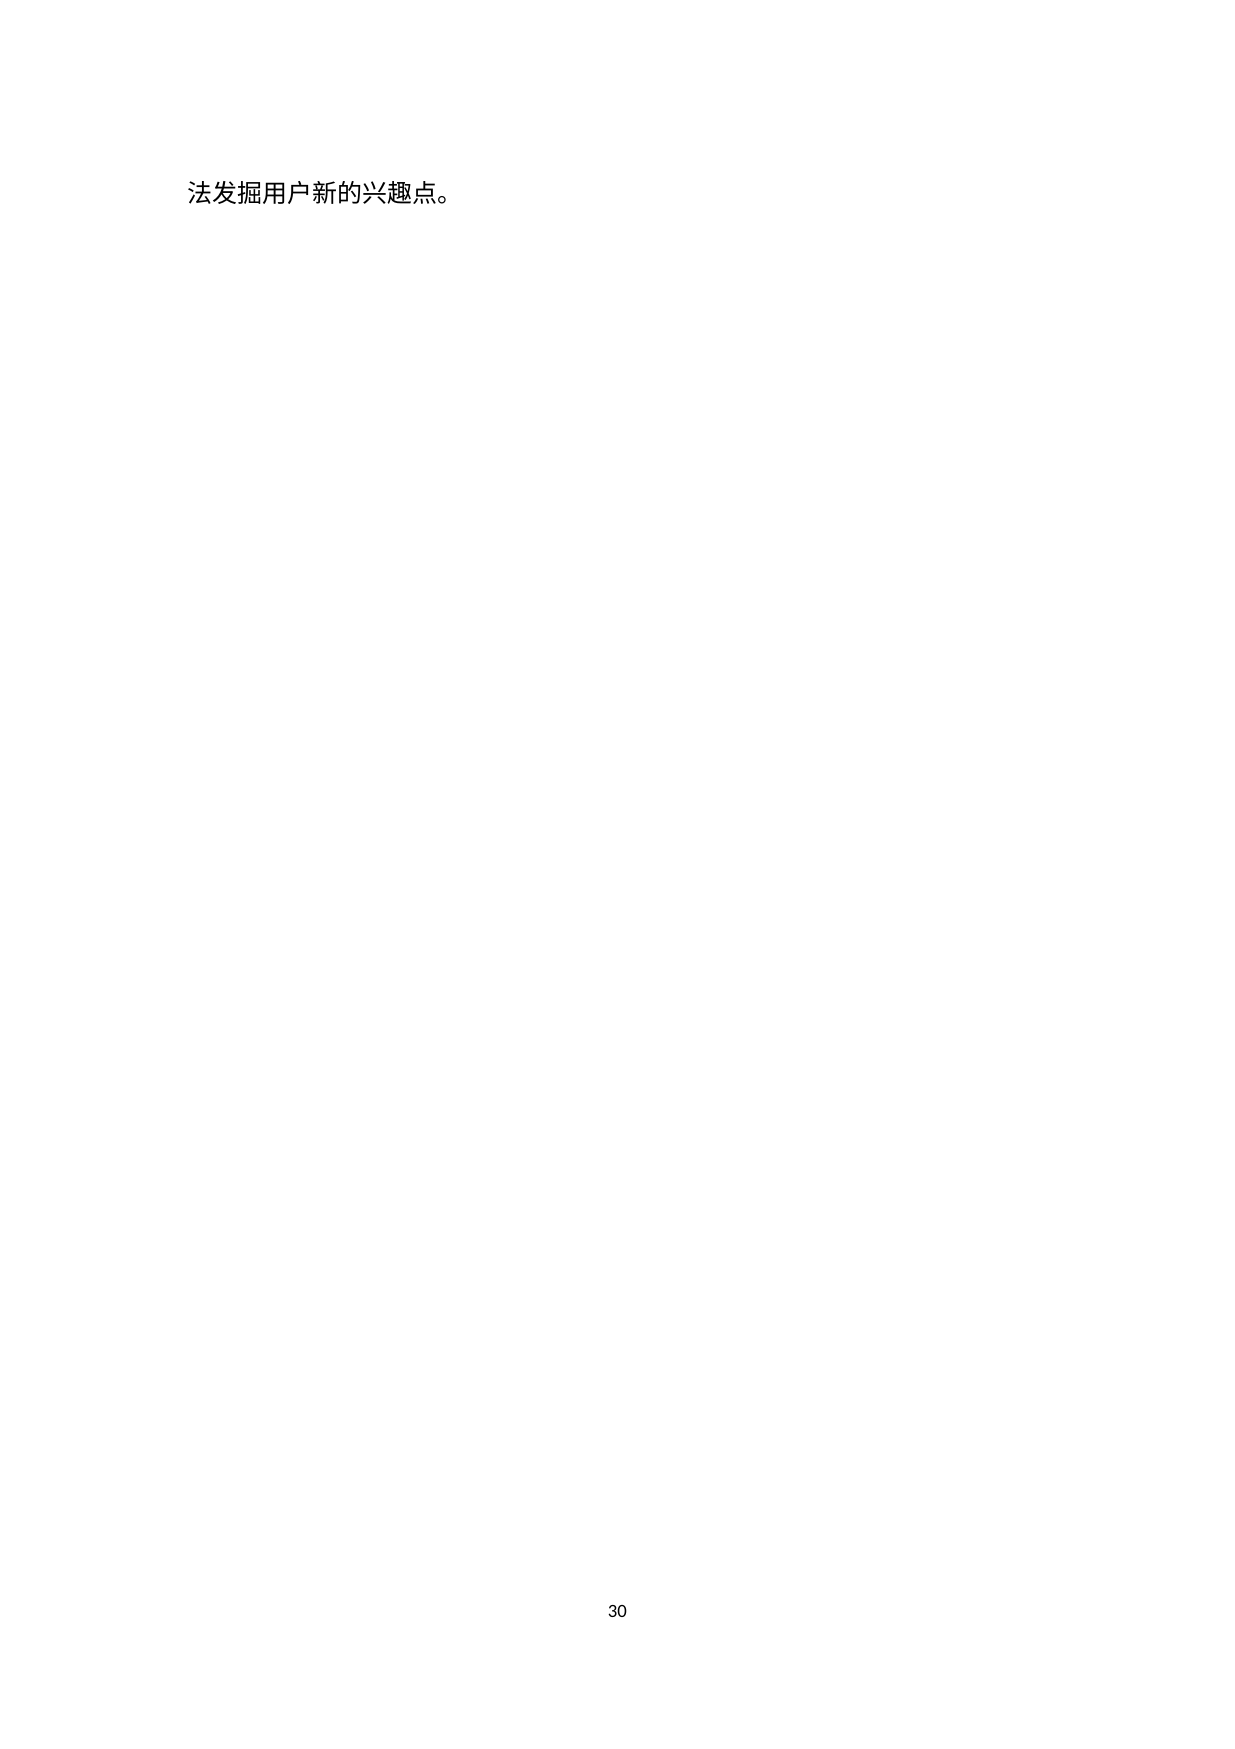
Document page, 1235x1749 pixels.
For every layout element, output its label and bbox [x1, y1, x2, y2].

text [187, 159, 1047, 224]
